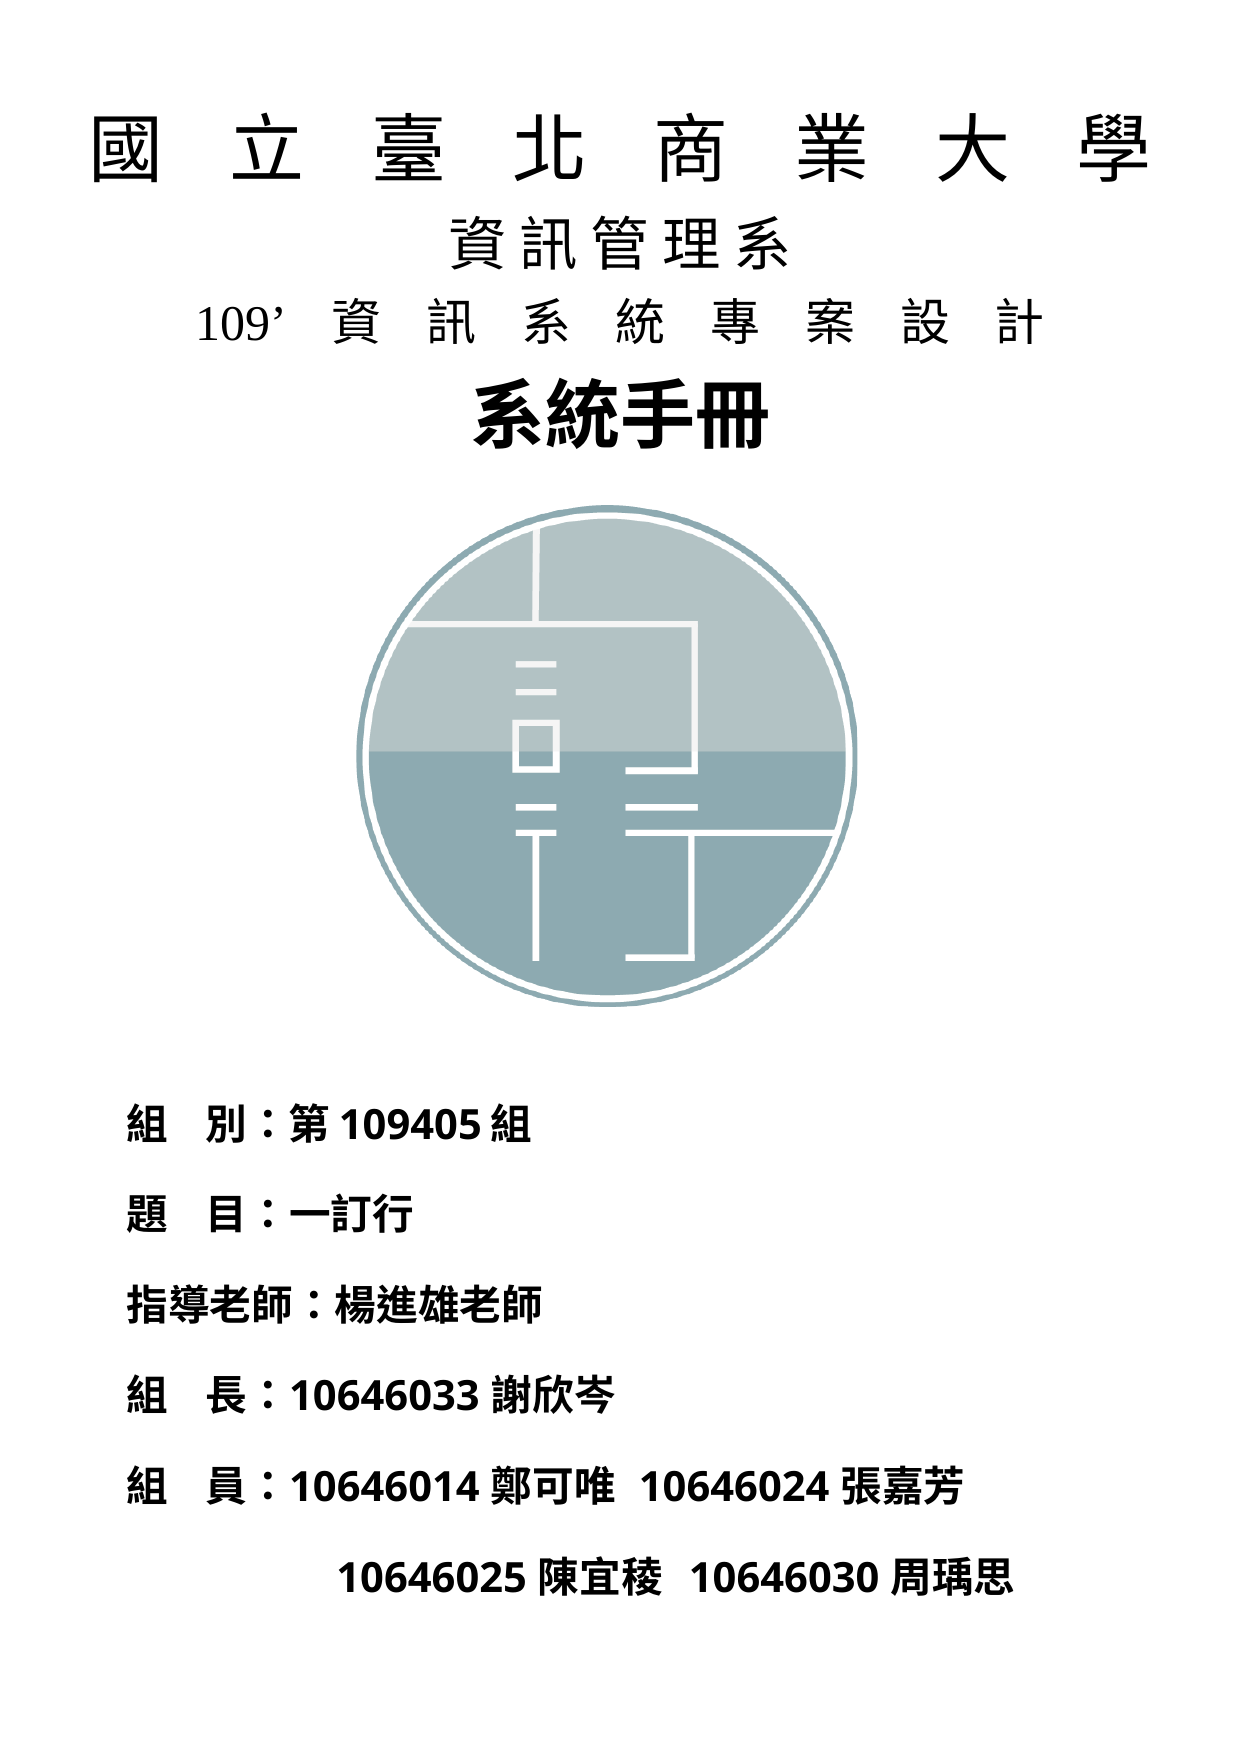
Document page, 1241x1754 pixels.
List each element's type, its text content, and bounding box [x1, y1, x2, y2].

text 指導老師：楊進雄老師 [126, 1272, 1152, 1332]
text 題 目：一訂行 [126, 1181, 1152, 1242]
text 組 長：10646033 謝欣岑 [126, 1362, 1152, 1423]
text 10646025 陳宜稜 10646030 周瑀思 [336, 1544, 1152, 1604]
text 系統手冊 [89, 355, 1152, 464]
text 組 員：10646014 鄭可唯 10646024 張嘉芳 [126, 1453, 1152, 1513]
text 國立臺北商業大學 [89, 89, 1152, 198]
text 109’資訊系統專案設計 [195, 283, 1045, 355]
picture [356, 505, 858, 1007]
text 資 訊 管 理 系 [89, 198, 1152, 283]
